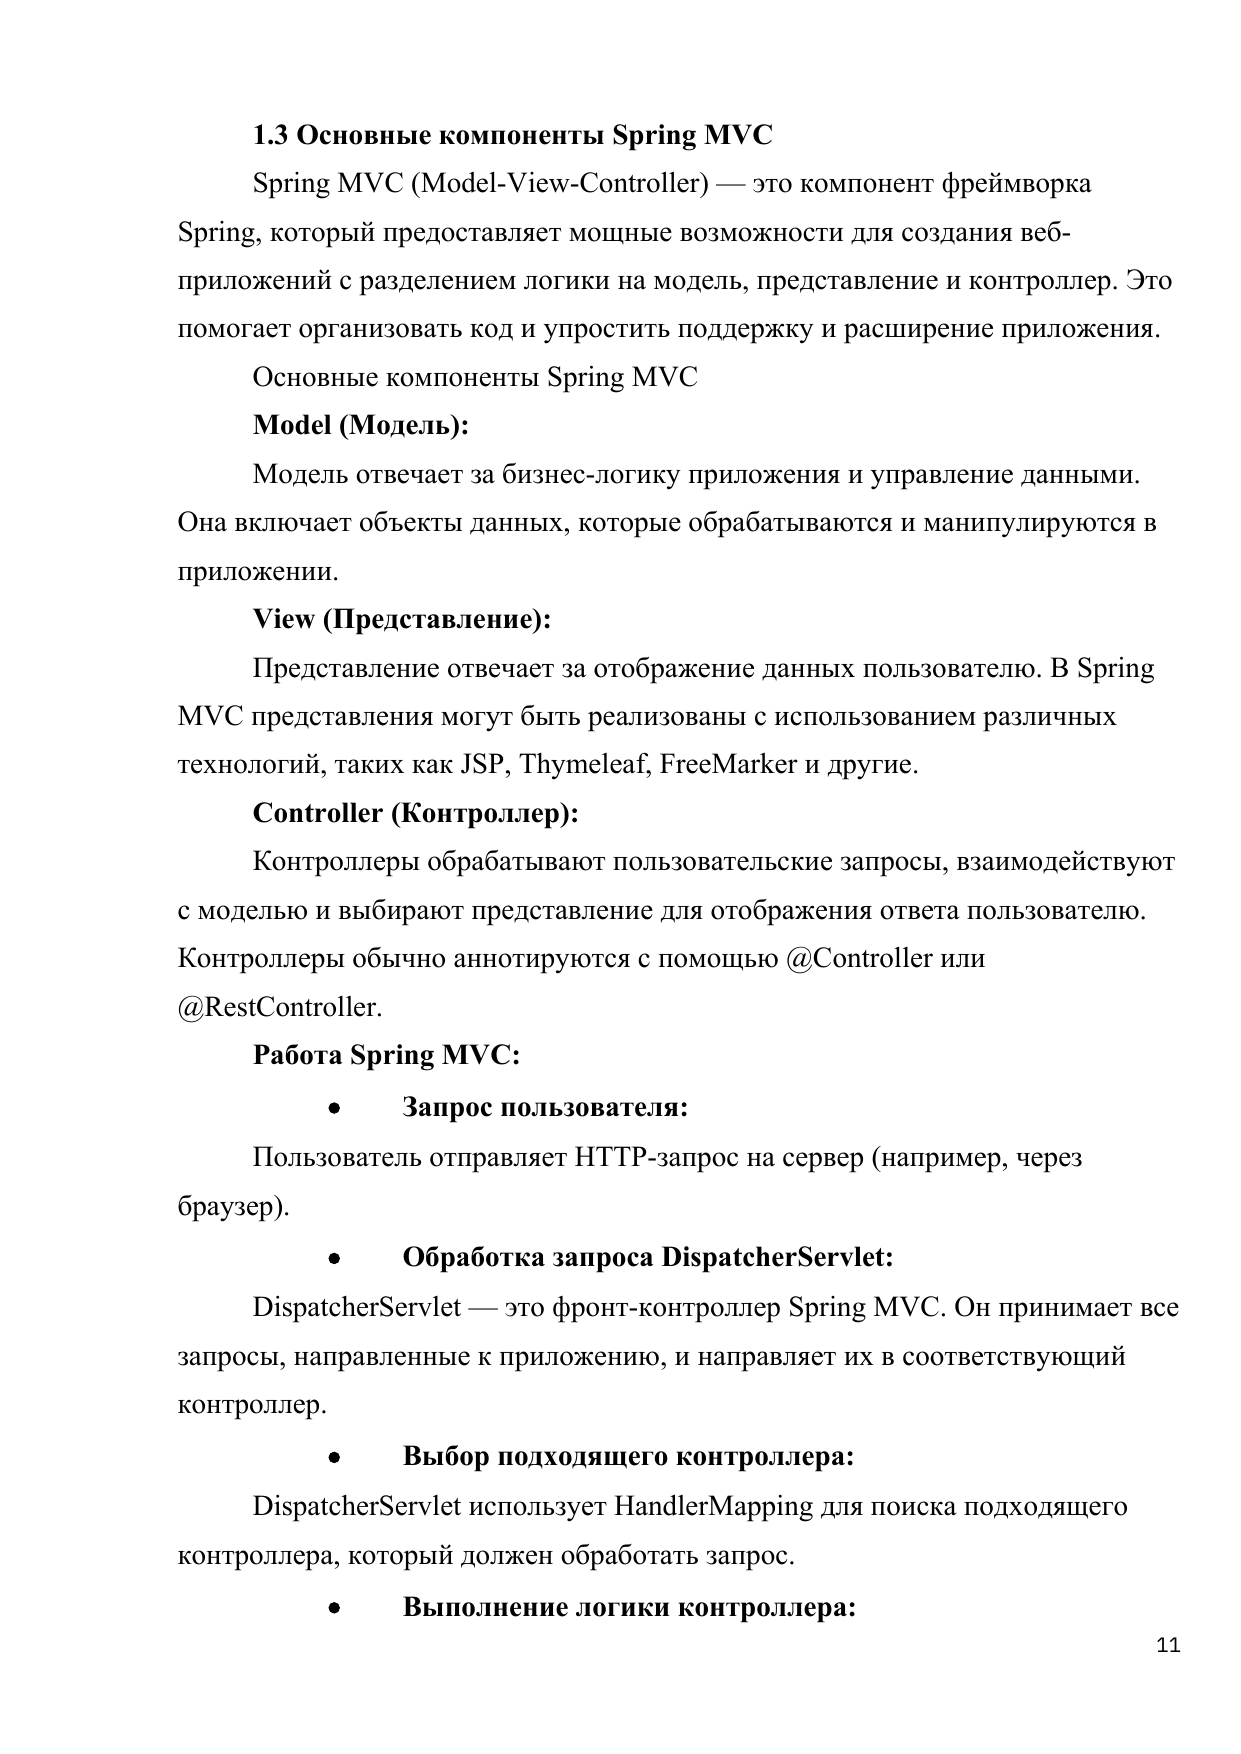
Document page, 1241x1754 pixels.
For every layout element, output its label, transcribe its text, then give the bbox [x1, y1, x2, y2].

text Controller (Контроллер): [177, 796, 1181, 828]
text Основные компоненты Spring MVC [177, 360, 1181, 393]
list Запрос пользователя: [252, 1087, 1181, 1123]
text DispatcherServlet использует HandlerMapping для поиска подходящего контроллера, который должен обработать запрос. [177, 1490, 1181, 1570]
text Работа Spring MVC: [177, 1038, 1181, 1071]
text Контроллеры обрабатывают пользовательские запросы, взаимодействуют с моделью и выбирают представление для отображения ответа пользователю. Контроллеры обычно аннотируются с помощью @Controller или @RestController. [177, 845, 1181, 1022]
list Выбор подходящего контроллера: [252, 1436, 1181, 1472]
list Обработка запроса DispatcherServlet: [252, 1237, 1181, 1273]
list Выполнение логики контроллера: [252, 1587, 1181, 1622]
text DispatcherServlet — это фронт-контроллер Spring MVC. Он принимает все запросы, направленные к приложению, и направляет их в соответствующий контроллер. [177, 1291, 1181, 1420]
text Представление отвечает за отображение данных пользователю. В Spring MVC представления могут быть реализованы с использованием различных технологий, таких как JSP, Thymeleaf, FreeMarker и другие. [177, 651, 1181, 780]
text View (Представление): [177, 602, 1181, 635]
text Model (Модель): [177, 409, 1181, 441]
text Spring MVC (Model-View-Controller) — это компонент фреймворка Spring, который предоставляет мощные возможности для создания веб-приложений с разделением логики на модель, представление и контроллер. Это помогает организовать код и упростить поддержку и расширение приложения. [177, 167, 1181, 344]
text Пользователь отправляет HTTP-запрос на сервер (например, через браузер). [177, 1140, 1181, 1221]
text Модель отвечает за бизнес-логику приложения и управление данными. Она включает объекты данных, которые обрабатываются и манипулируются в приложении. [177, 457, 1181, 586]
subtitle 1.3 Основные компоненты Spring MVC [177, 118, 1181, 150]
